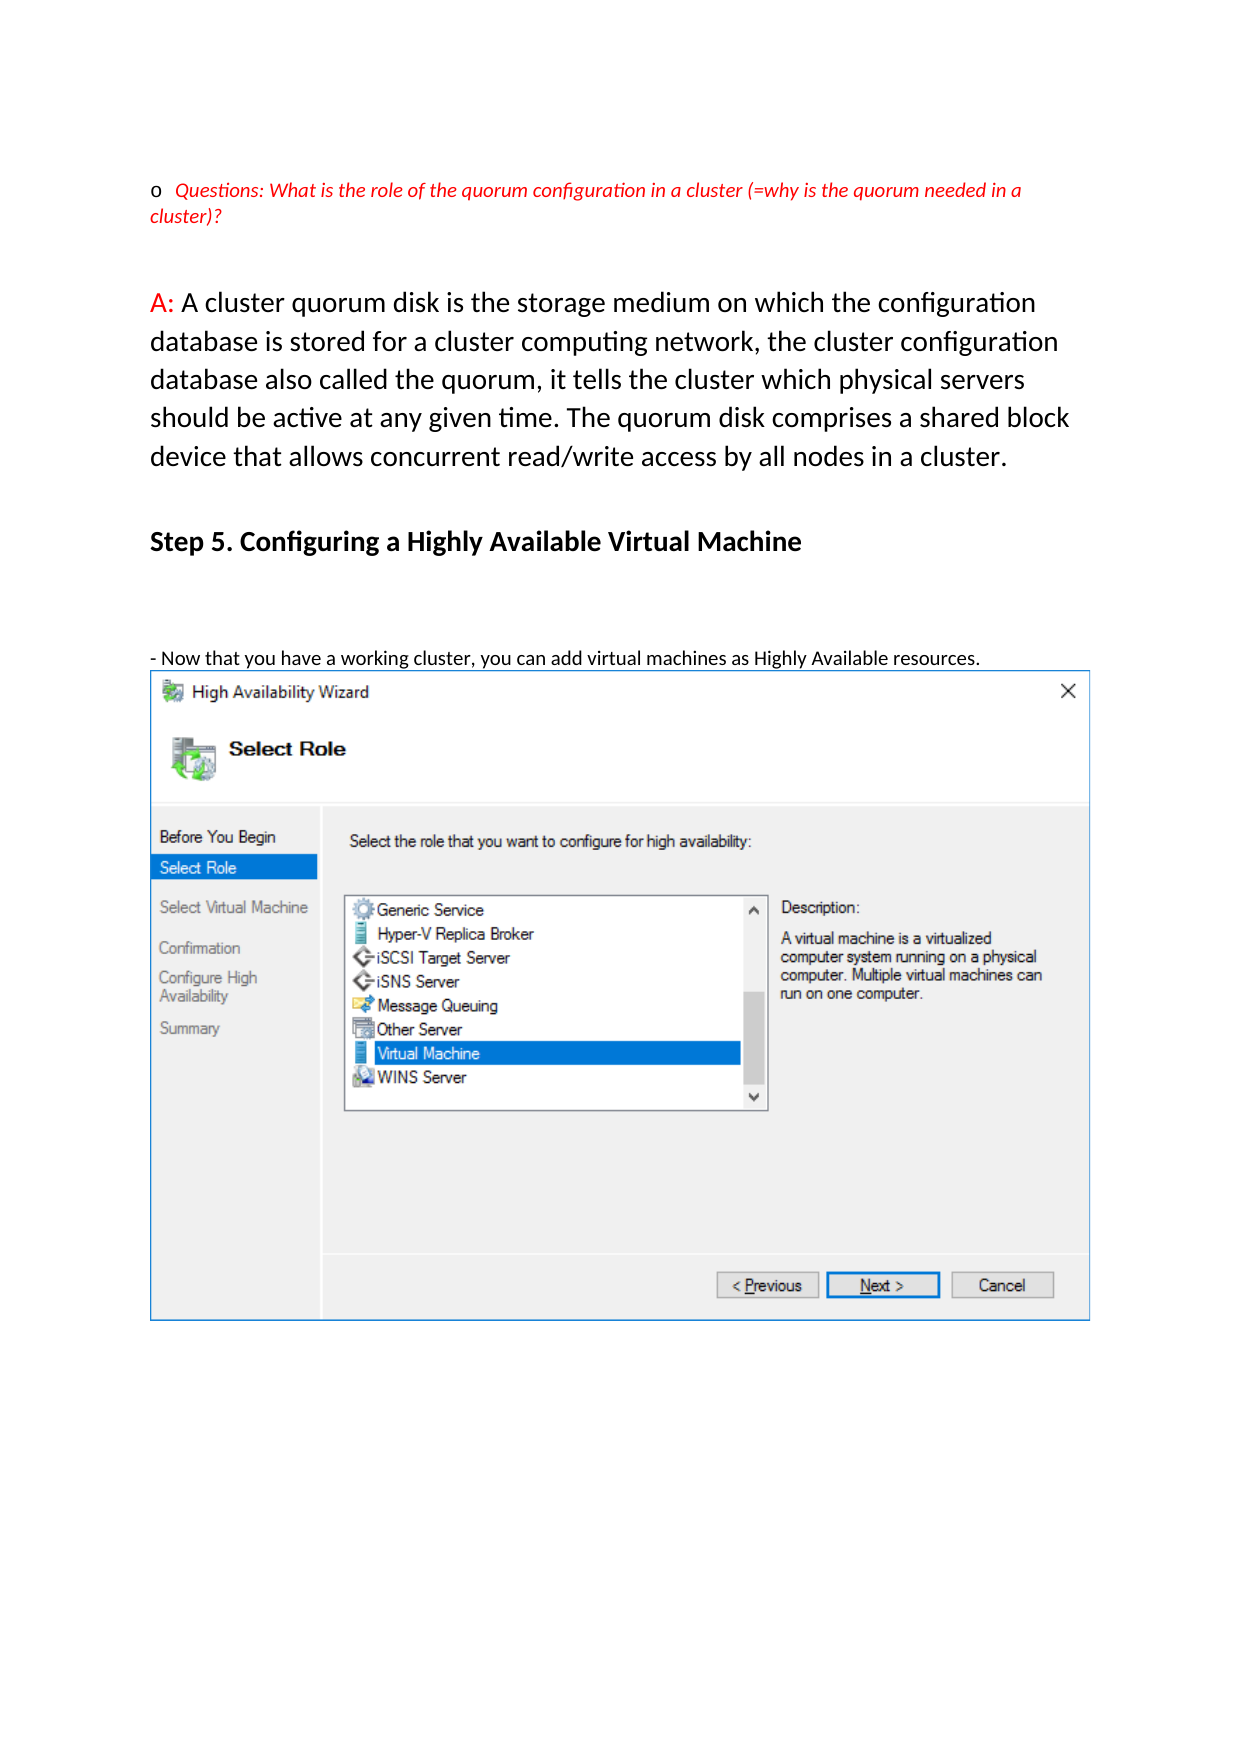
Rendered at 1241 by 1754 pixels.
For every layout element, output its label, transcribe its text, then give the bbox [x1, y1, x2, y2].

text o Questions: What is the role of the quorum configuration in a cluster (=why is the quorum needed in a cluster)? [150, 177, 1090, 229]
picture [150, 670, 1091, 1321]
text Step 5. Configuring a Highly Available Virtual Machine [150, 523, 1090, 559]
text A: A cluster quorum disk is the storage medium on which the configuration database is stored for a cluster computing network, the cluster configuration database also called the quorum, it tells the cluster which physical servers should be active at any given time. The quorum disk comprises a shared block device that allows concurrent read/write access by all nodes in a cluster. [150, 284, 1090, 473]
text - Now that you have a working cluster, you can add virtual machines as Highly Available resources. [150, 645, 1090, 670]
